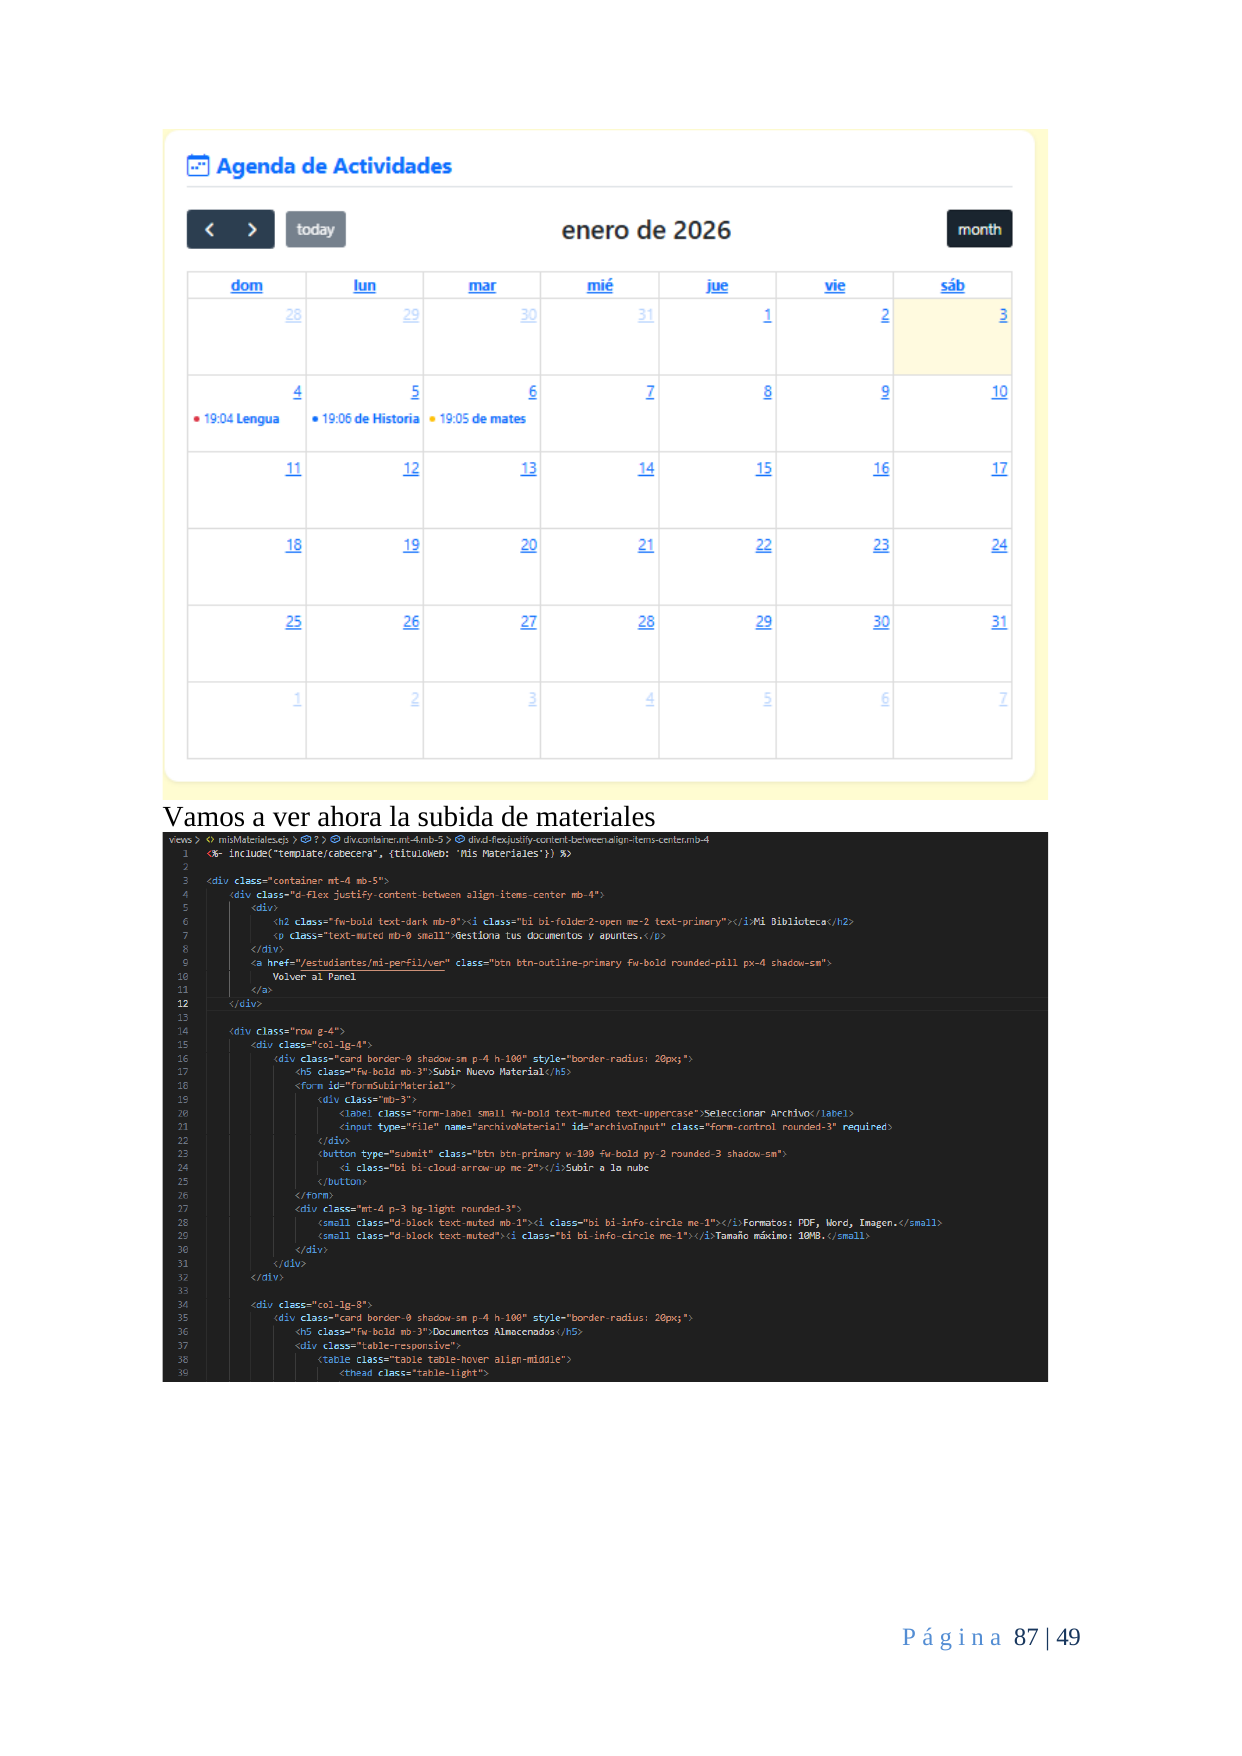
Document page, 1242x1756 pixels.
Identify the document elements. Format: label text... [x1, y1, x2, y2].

picture [162, 832, 1049, 1382]
picture [162, 129, 1049, 800]
text Vamos a ver ahora la subida de materiales [162, 799, 1138, 833]
